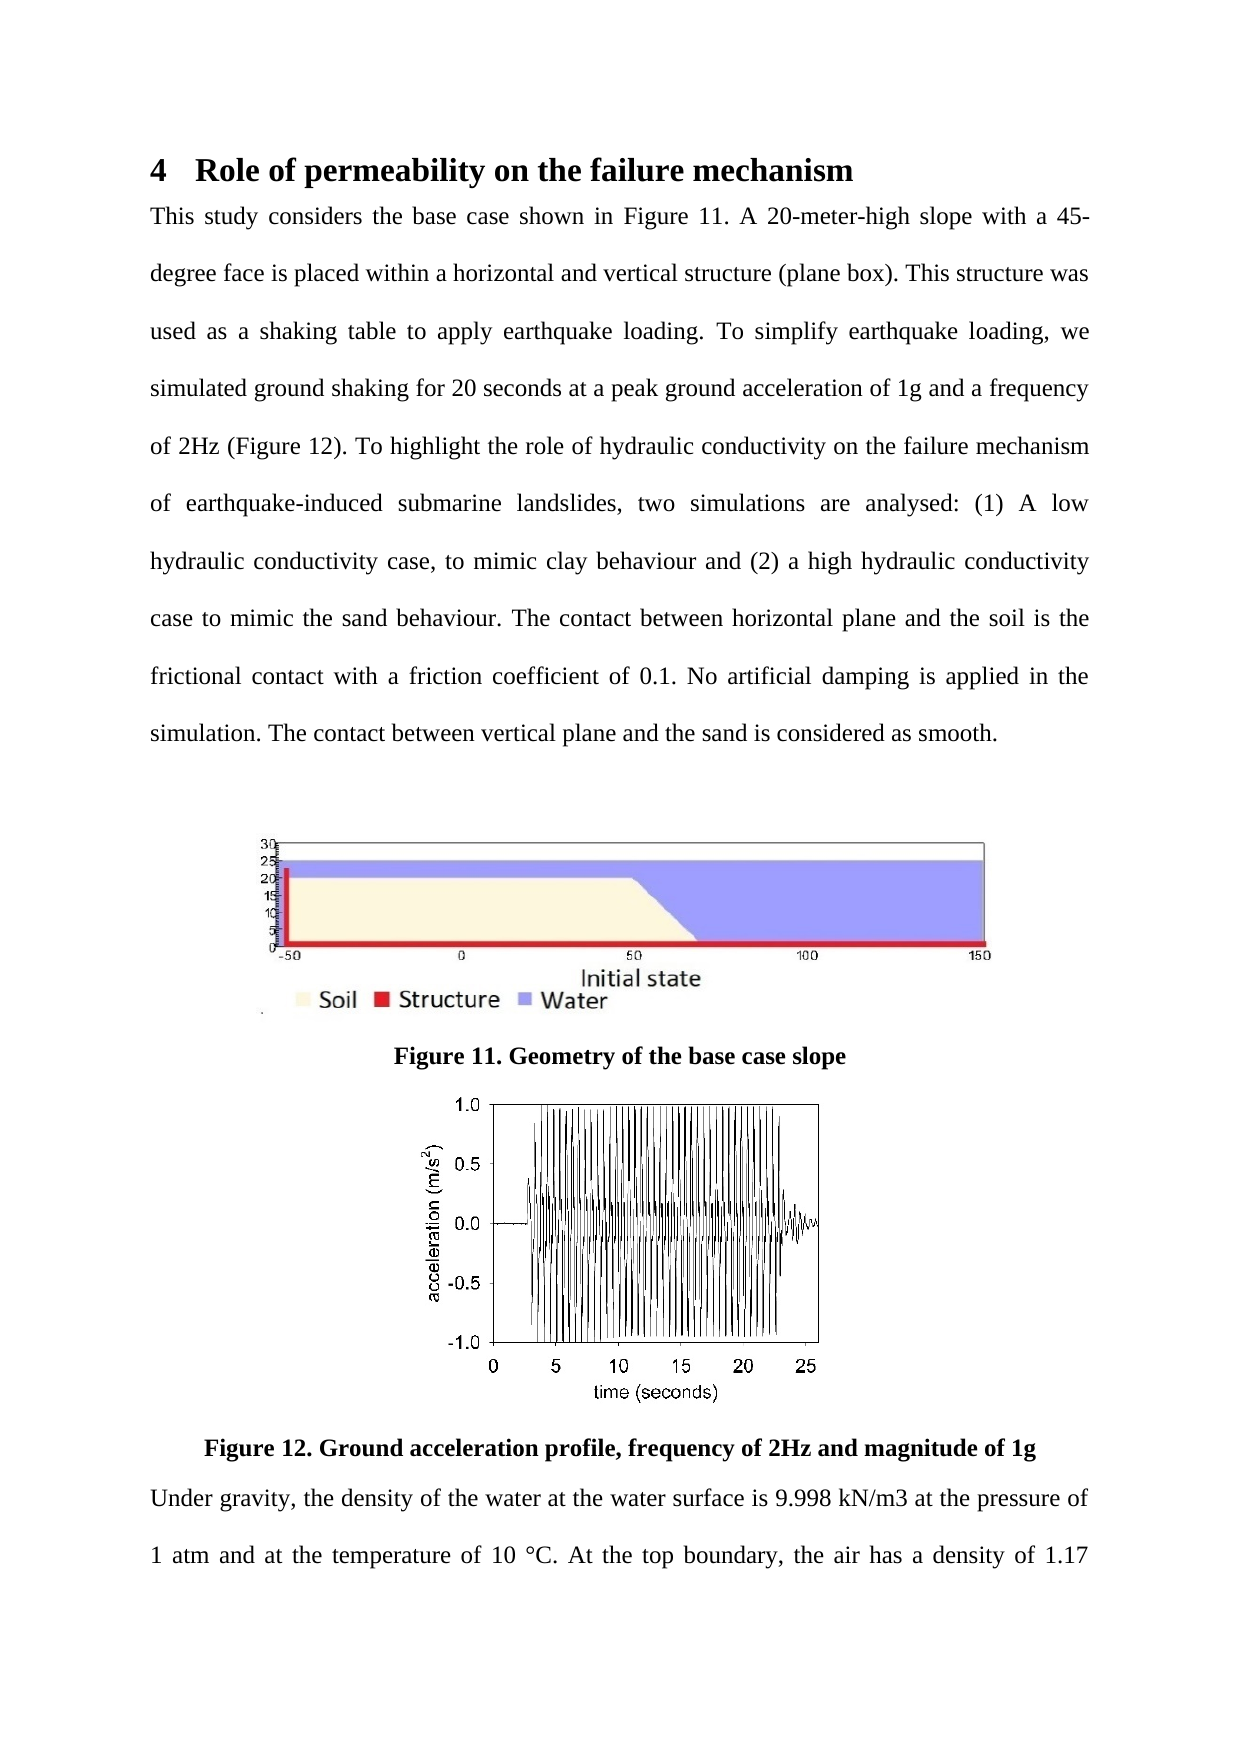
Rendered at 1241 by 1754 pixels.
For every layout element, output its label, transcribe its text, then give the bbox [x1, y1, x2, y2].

picture [412, 1090, 828, 1413]
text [150, 1483, 1090, 1569]
subtitle Role of permeability on the failure mechanism [150, 150, 1090, 188]
picture [256, 833, 993, 1023]
